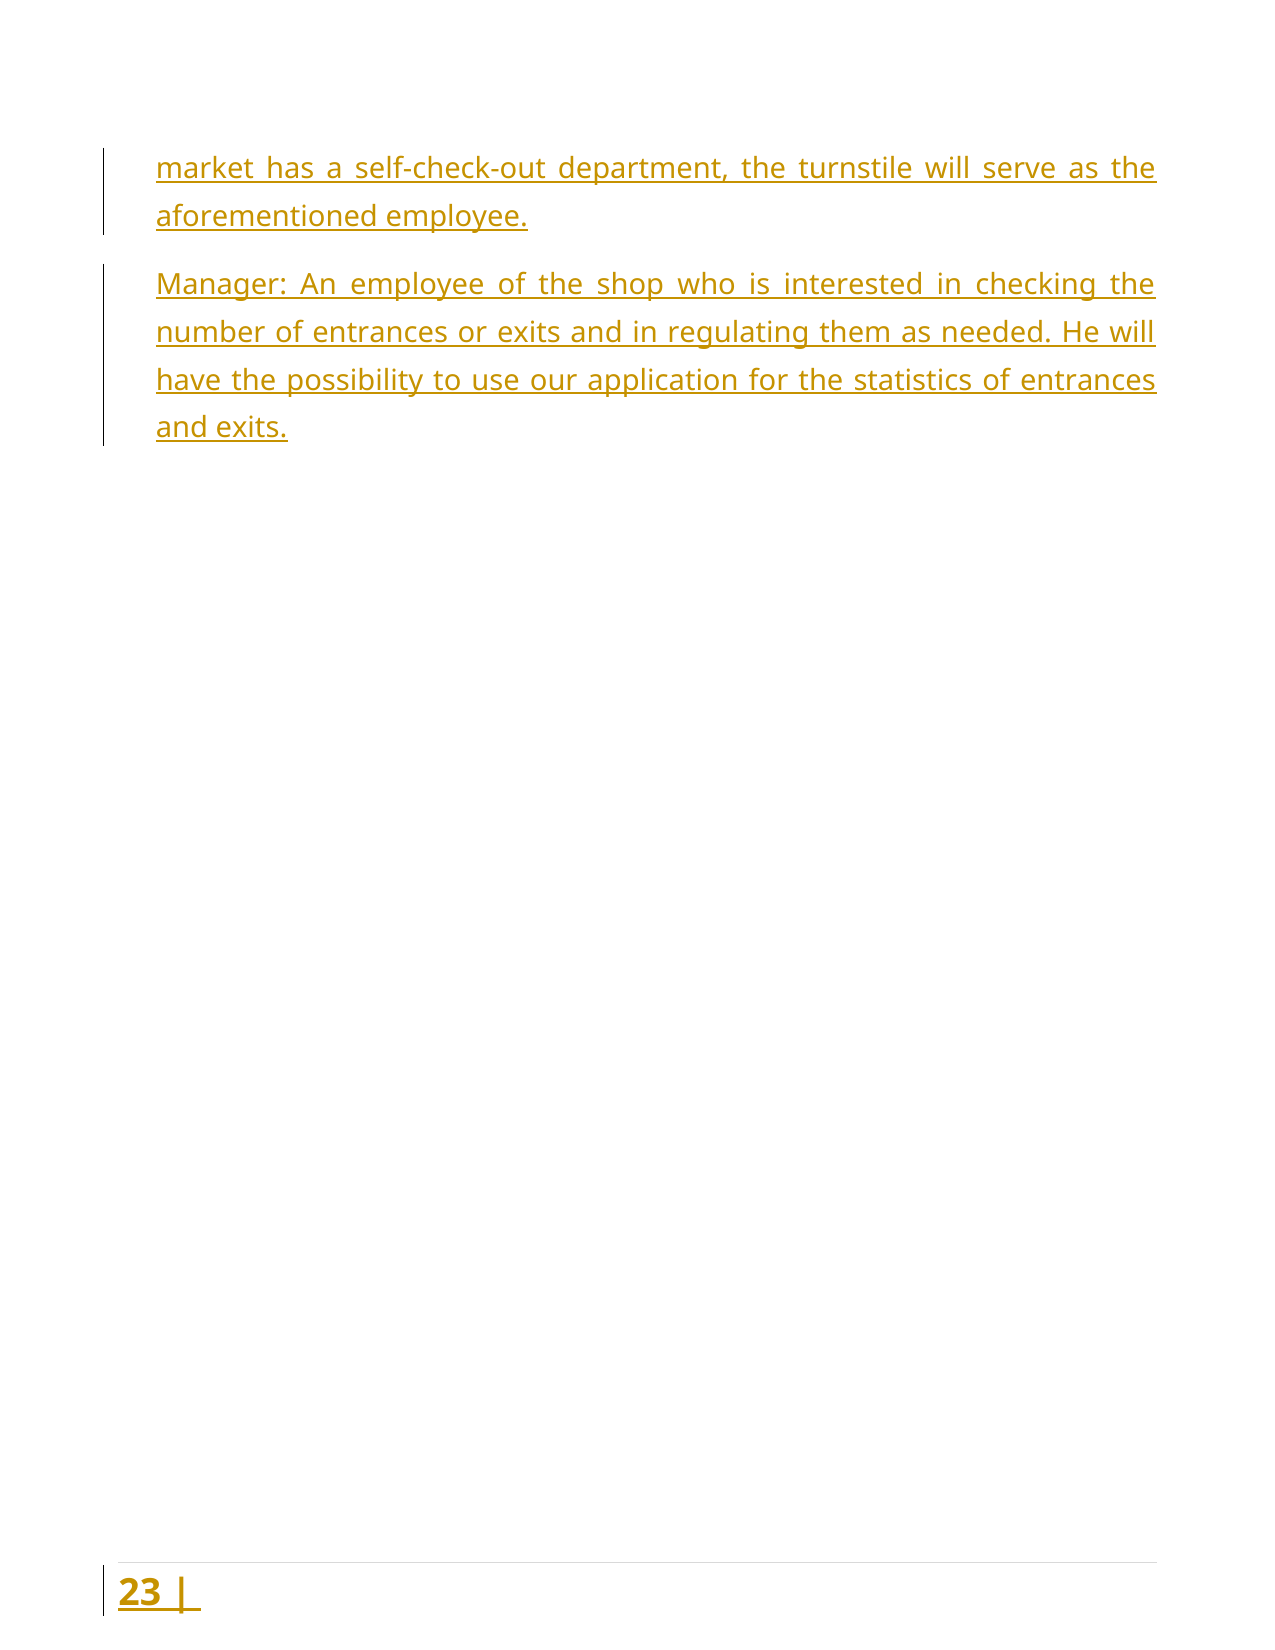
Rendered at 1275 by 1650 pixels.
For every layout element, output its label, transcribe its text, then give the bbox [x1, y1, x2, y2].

text Manager: An employee of the shop who is interested in checking the number of entrances or exits and in regulating them as needed. He will have the possibility to use our application for the statistics of entrances and exits. [156, 394, 1157, 446]
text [156, 148, 1157, 181]
text Manager: An employee of the shop who is interested in checking the number of entrances or exits and in regulating them as needed. He will have the possibility to use our application for the statistics of entrances and exits. [156, 264, 1157, 392]
